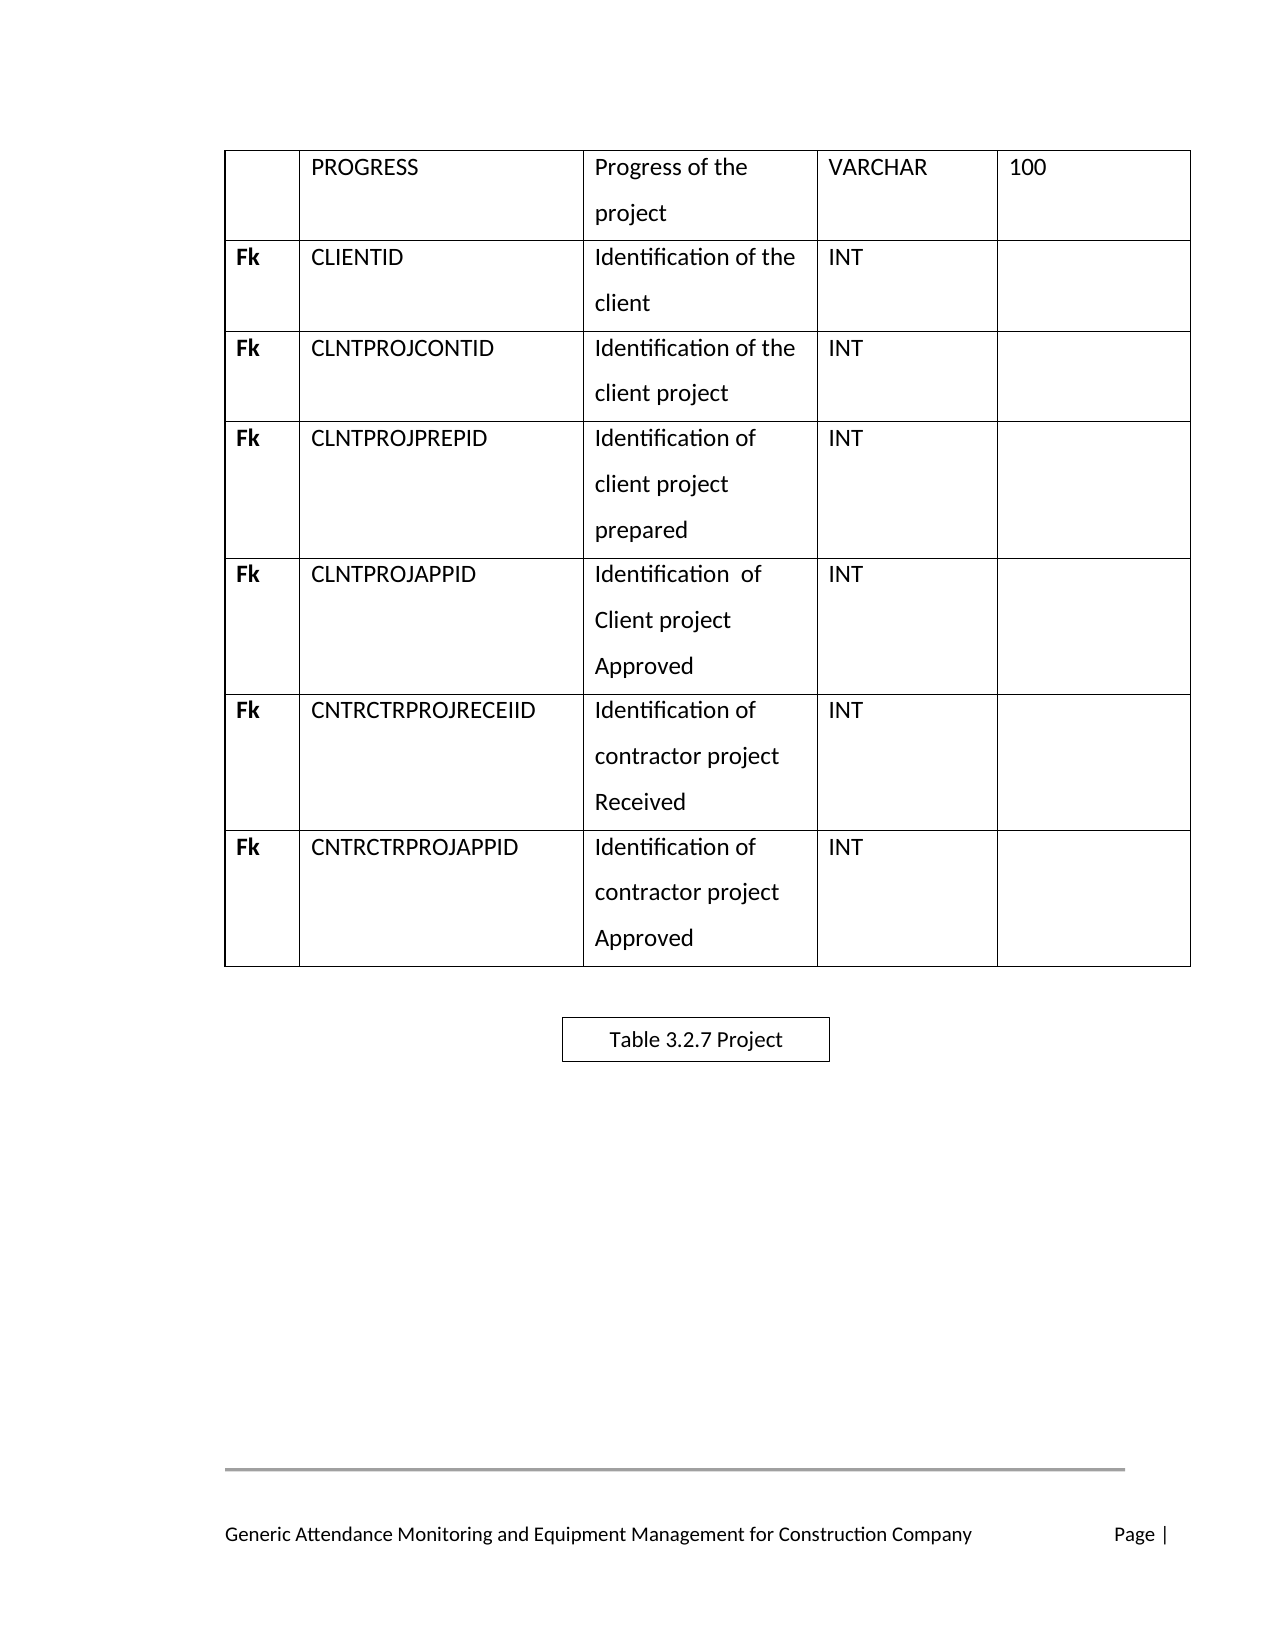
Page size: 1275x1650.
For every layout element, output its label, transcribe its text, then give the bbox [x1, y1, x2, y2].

table_cell [998, 241, 1190, 331]
table_cell [998, 332, 1190, 421]
table_cell Identification of Client project Approved [584, 559, 817, 693]
table_cell Fk [226, 559, 299, 693]
table_cell Fk [226, 695, 299, 830]
table_cell Identification of the client [584, 241, 817, 331]
table_cell 100 [998, 151, 1190, 240]
table_cell CNTRCTRPROJRECEIID [300, 695, 583, 830]
table_cell Identification of contractor project Received [584, 695, 817, 830]
table_cell Identification of the client project [584, 332, 817, 421]
table_cell CNTRCTRPROJAPPID [300, 831, 583, 966]
table_cell Fk [226, 831, 299, 966]
table_cell PROGRESS [300, 151, 583, 240]
table_cell INT [818, 332, 997, 421]
table_cell Progress of the project [584, 151, 817, 240]
table_cell CLNTPROJAPPID [300, 559, 583, 693]
table_cell [998, 559, 1190, 693]
table_cell CLNTPROJPREPID [300, 422, 583, 557]
table_cell [998, 831, 1190, 966]
table_cell Identification of client project prepared [584, 422, 817, 557]
table_cell CLNTPROJCONTID [300, 332, 583, 421]
table_cell CLIENTID [300, 241, 583, 331]
table_cell [998, 695, 1190, 830]
table_cell Fk [226, 422, 299, 557]
table_cell Fk [226, 332, 299, 421]
table_cell [998, 422, 1190, 557]
table_cell VARCHAR [818, 151, 997, 240]
table_cell INT [818, 241, 997, 331]
table_cell Identification of contractor project Approved [584, 831, 817, 966]
table_cell INT [818, 831, 997, 966]
table_cell Fk [226, 241, 299, 331]
table_cell INT [818, 695, 997, 830]
table_cell [226, 151, 299, 240]
table_cell INT [818, 422, 997, 557]
table_cell INT [818, 559, 997, 693]
